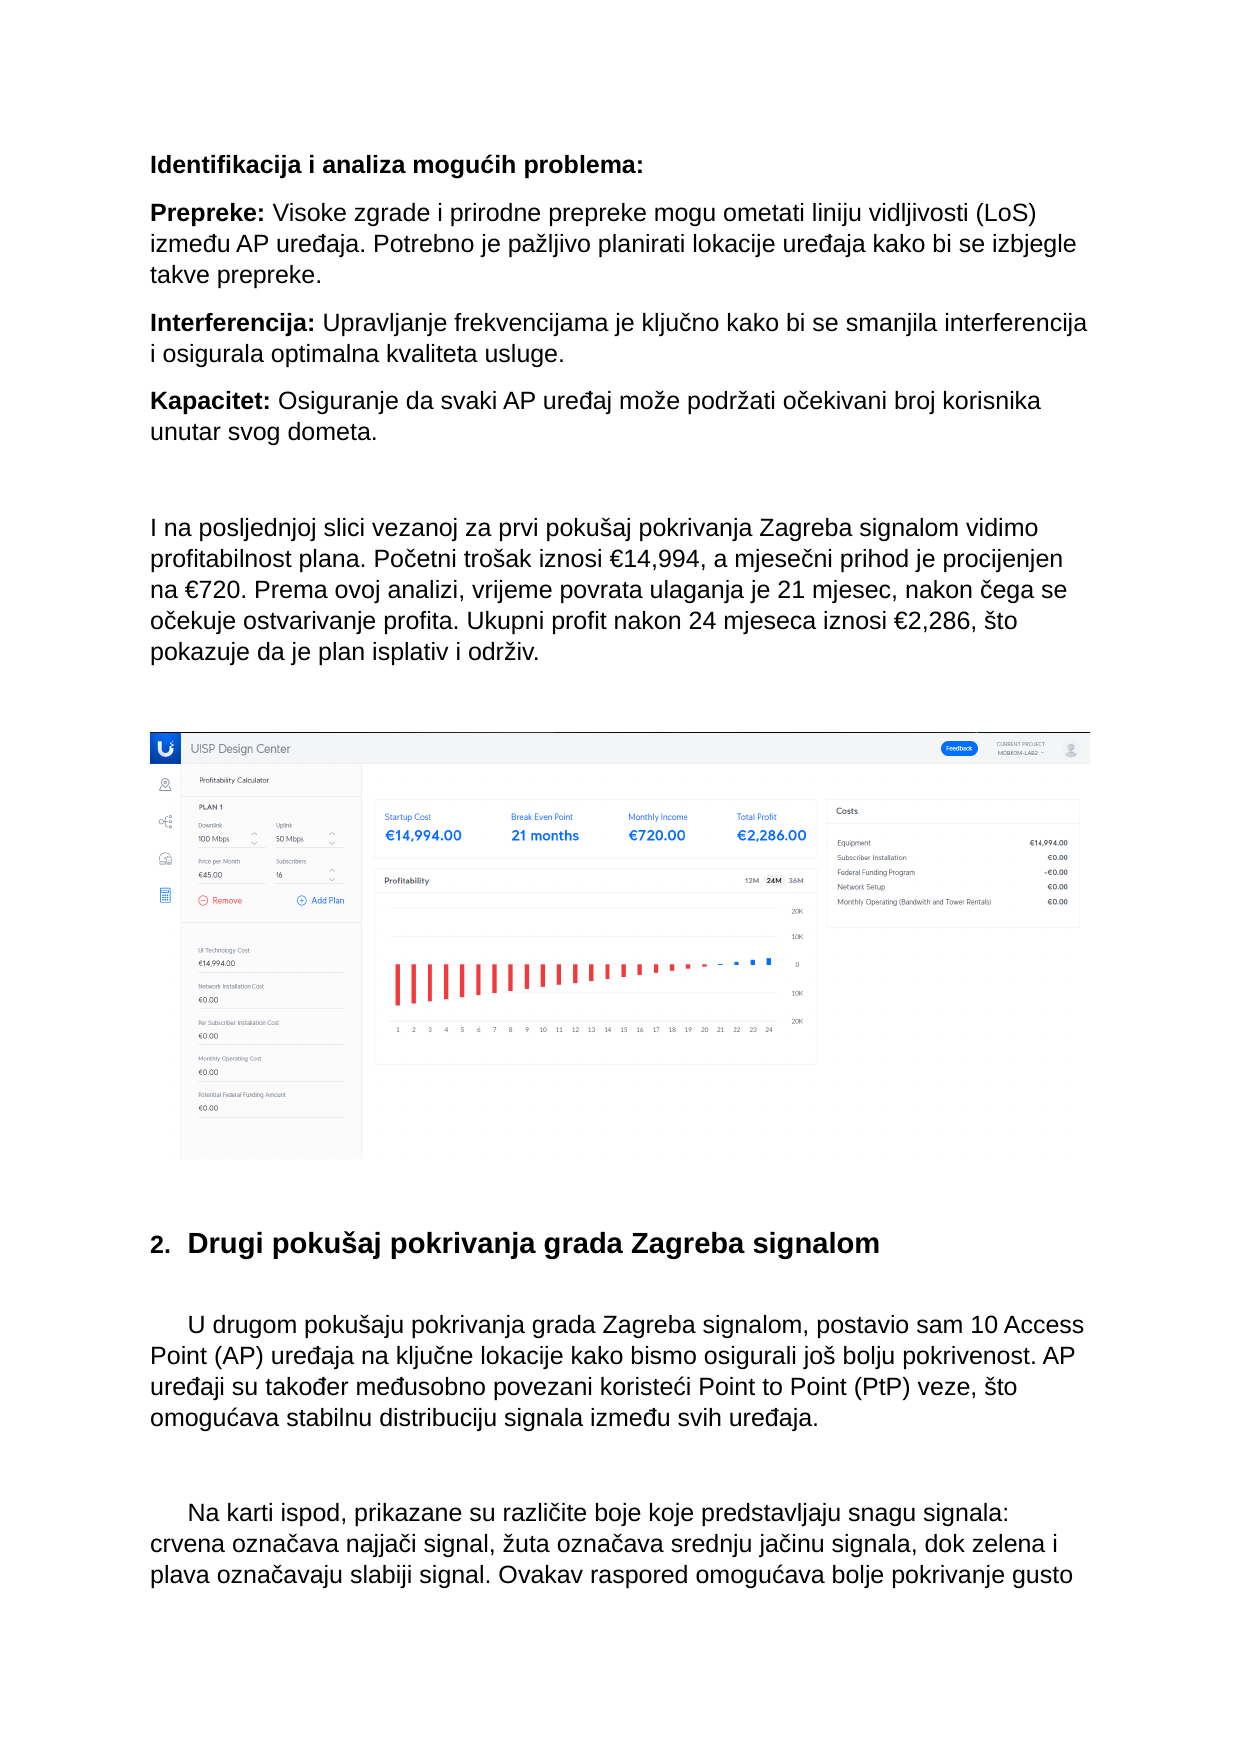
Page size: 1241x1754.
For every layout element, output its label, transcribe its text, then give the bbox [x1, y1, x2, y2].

text Interferencija: Upravljanje frekvencijama je ključno kako bi se smanjila interferencija i osigurala optimalna kvaliteta usluge. [150, 307, 1090, 367]
text I na posljednjoj slici vezanoj za prvi pokušaj pokrivanja Zagreba signalom vidimo profitabilnost plana. Početni trošak iznosi €14,994, a mjesečni prihod je procijenjen na €720. Prema ovoj analizi, vrijeme povrata ulaganja je 21 mjesec, nakon čega se očekuje ostvarivanje profita. Ukupni profit nakon 24 mjeseca iznosi €2,286, što pokazuje da je plan isplativ i održiv. [150, 513, 1090, 666]
list Drugi pokušaj pokrivanja grada Zagreba signalom [150, 1226, 1090, 1259]
text Prepreke: Visoke zgrade i prirodne prepreke mogu ometati liniju vidljivosti (LoS) između AP uređaja. Potrebno je pažljivo planirati lokacije uređaja kako bi se izbjegle takve prepreke. [150, 198, 1090, 288]
text Kapacitet: Osiguranje da svaki AP uređaj može podržati očekivani broj korisnika unutar svog dometa. [150, 386, 1090, 446]
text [150, 1498, 1090, 1589]
text Identifikacija i analiza mogućih problema: [150, 150, 1090, 179]
picture [150, 732, 1091, 1159]
text U drugom pokušaju pokrivanja grada Zagreba signalom, postavio sam 10 Access Point (AP) uređaja na ključne lokacije kako bismo osigurali još bolju pokrivenost. AP uređaji su također međusobno povezani koristeći Point to Point (PtP) veze, što omogućava stabilnu distribuciju signala između svih uređaja. [150, 1310, 1090, 1432]
